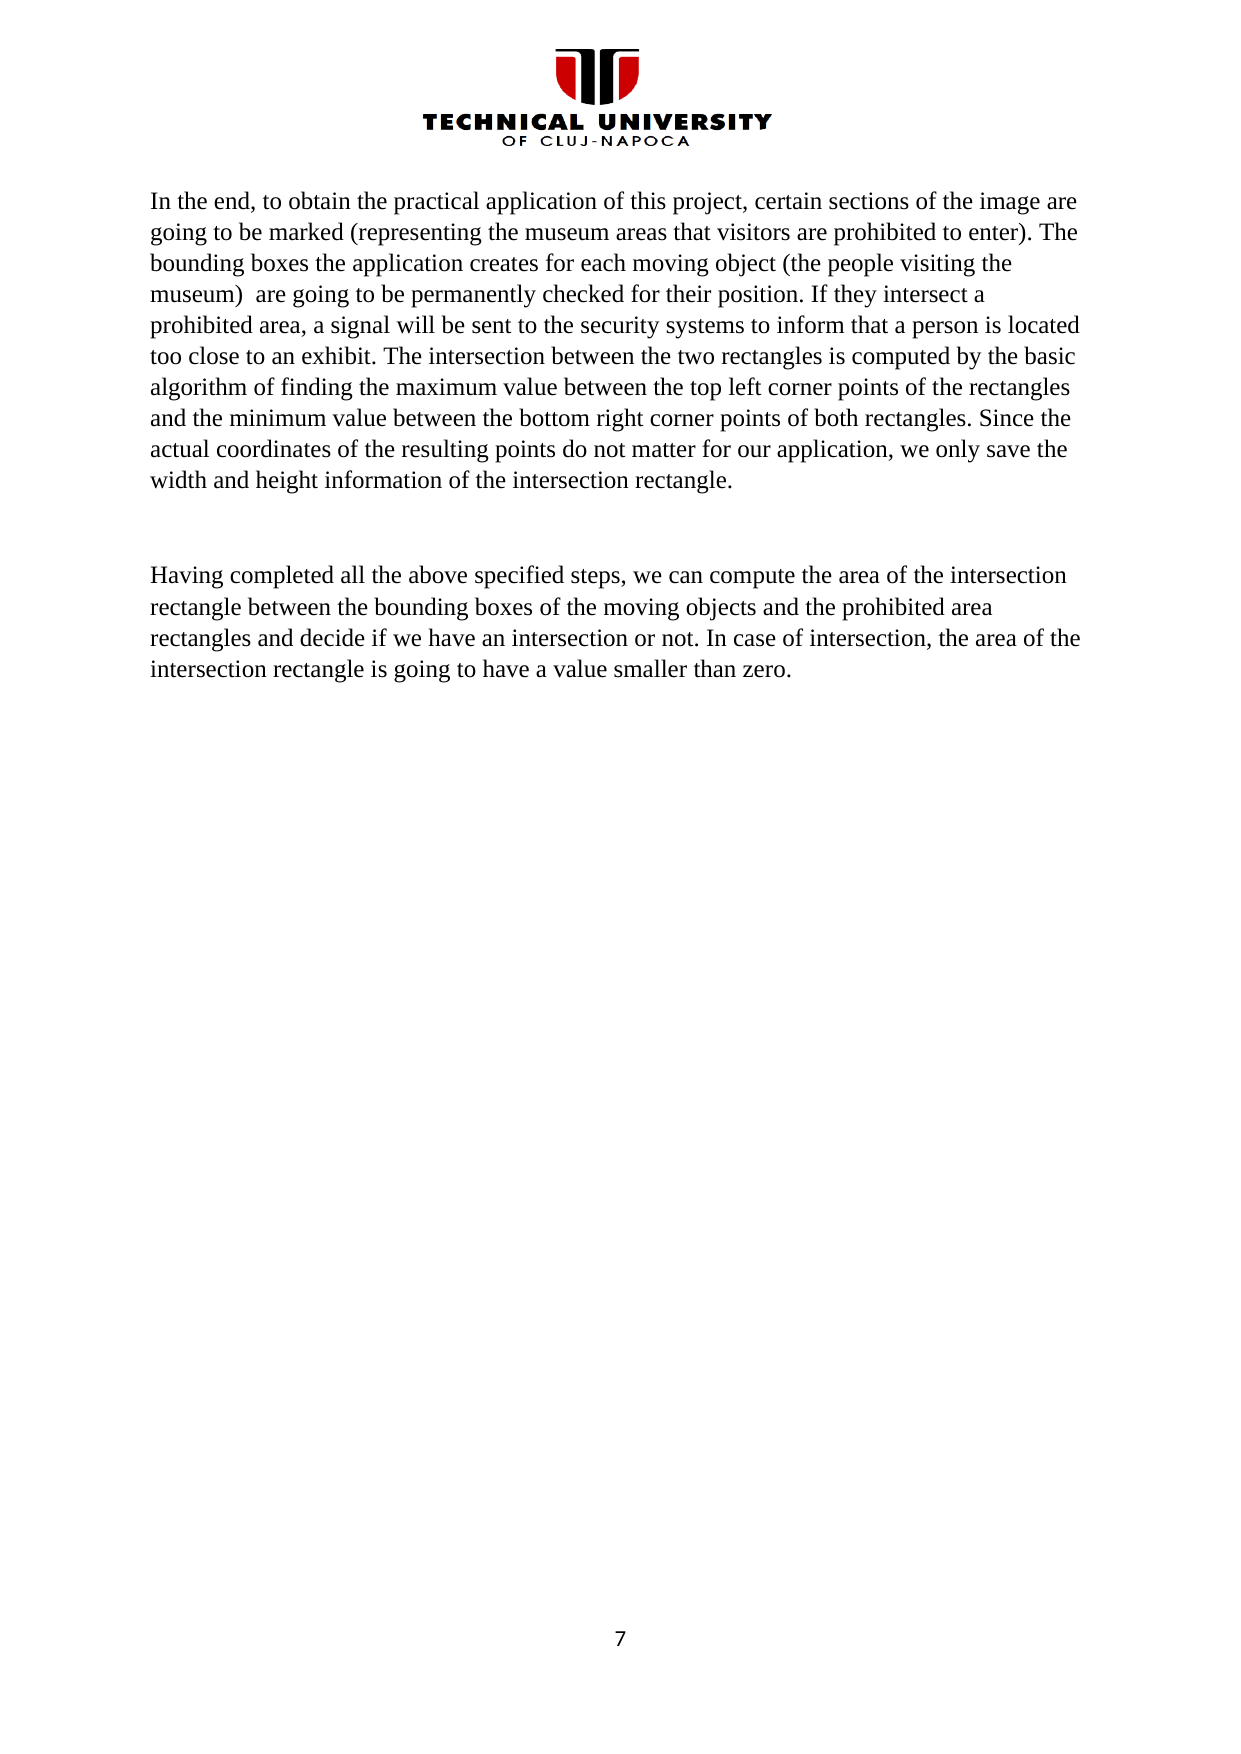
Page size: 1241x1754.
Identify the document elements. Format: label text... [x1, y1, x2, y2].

text In the end, to obtain the practical application of this project, certain sections of the image are going to be marked (representing the museum areas that visitors are prohibited to enter). The bounding boxes the application creates for each moving object (the people visiting the museum) are going to be permanently checked for their position. If they intersect a prohibited area, a signal will be sent to the security systems to inform that a person is located too close to an exhibit. The intersection between the two rectangles is computed by the basic algorithm of finding the maximum value between the top left corner points of the rectangles and the minimum value between the bottom right corner points of both rectangles. Since the actual coordinates of the resulting points do not matter for our application, we only save the width and height information of the intersection rectangle. [150, 186, 1090, 494]
text Having completed all the above specified steps, we can compute the area of the intersection rectangle between the bounding boxes of the moving objects and the prohibited area rectangles and decide if we have an intersection or not. In case of intersection, the area of the intersection rectangle is going to have a value smaller than zero. [150, 561, 1090, 682]
picture [418, 45, 772, 146]
